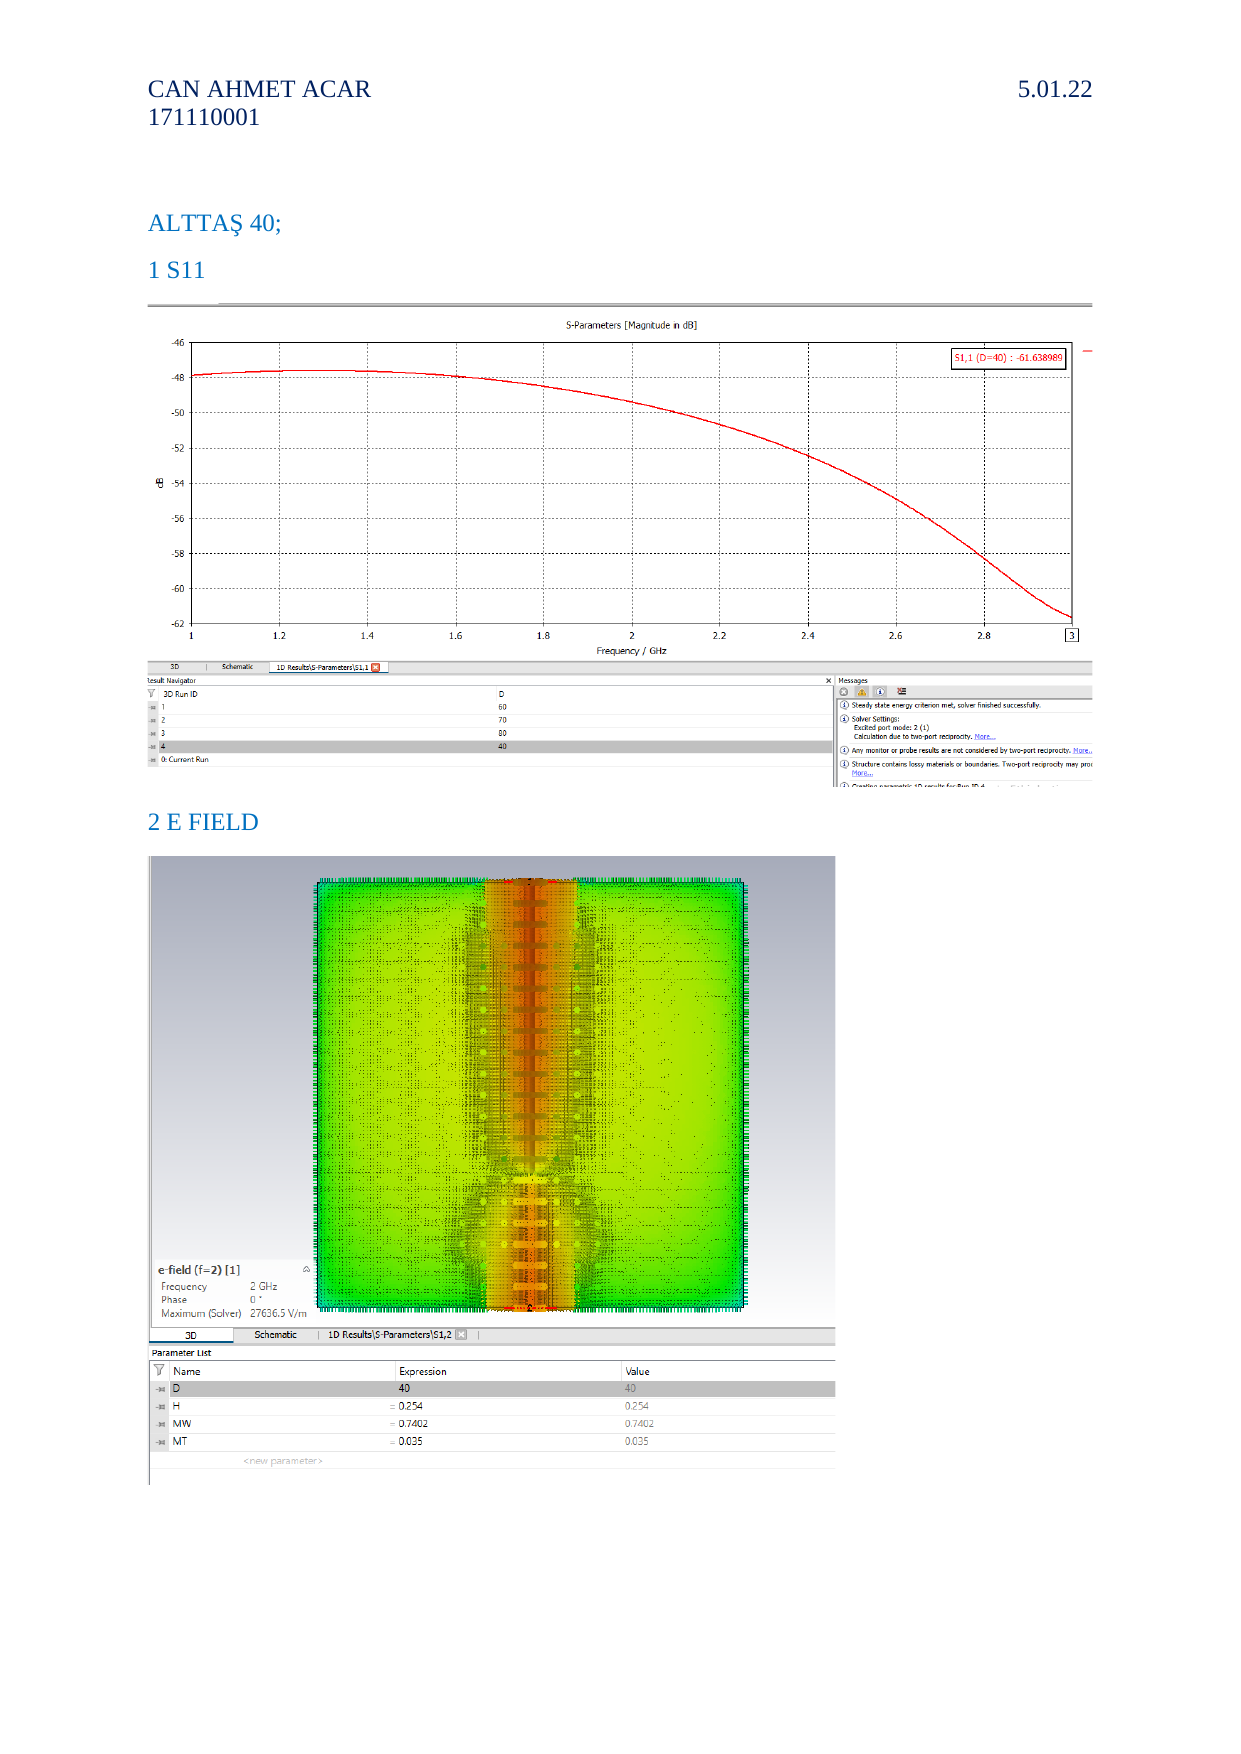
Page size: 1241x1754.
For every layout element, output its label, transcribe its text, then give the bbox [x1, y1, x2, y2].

text ALTTAŞ 40; [148, 208, 1093, 236]
text 2 E FIELD [148, 787, 1093, 836]
picture [147, 303, 1093, 787]
text 1 S11 [148, 255, 1093, 284]
picture [147, 856, 836, 1485]
